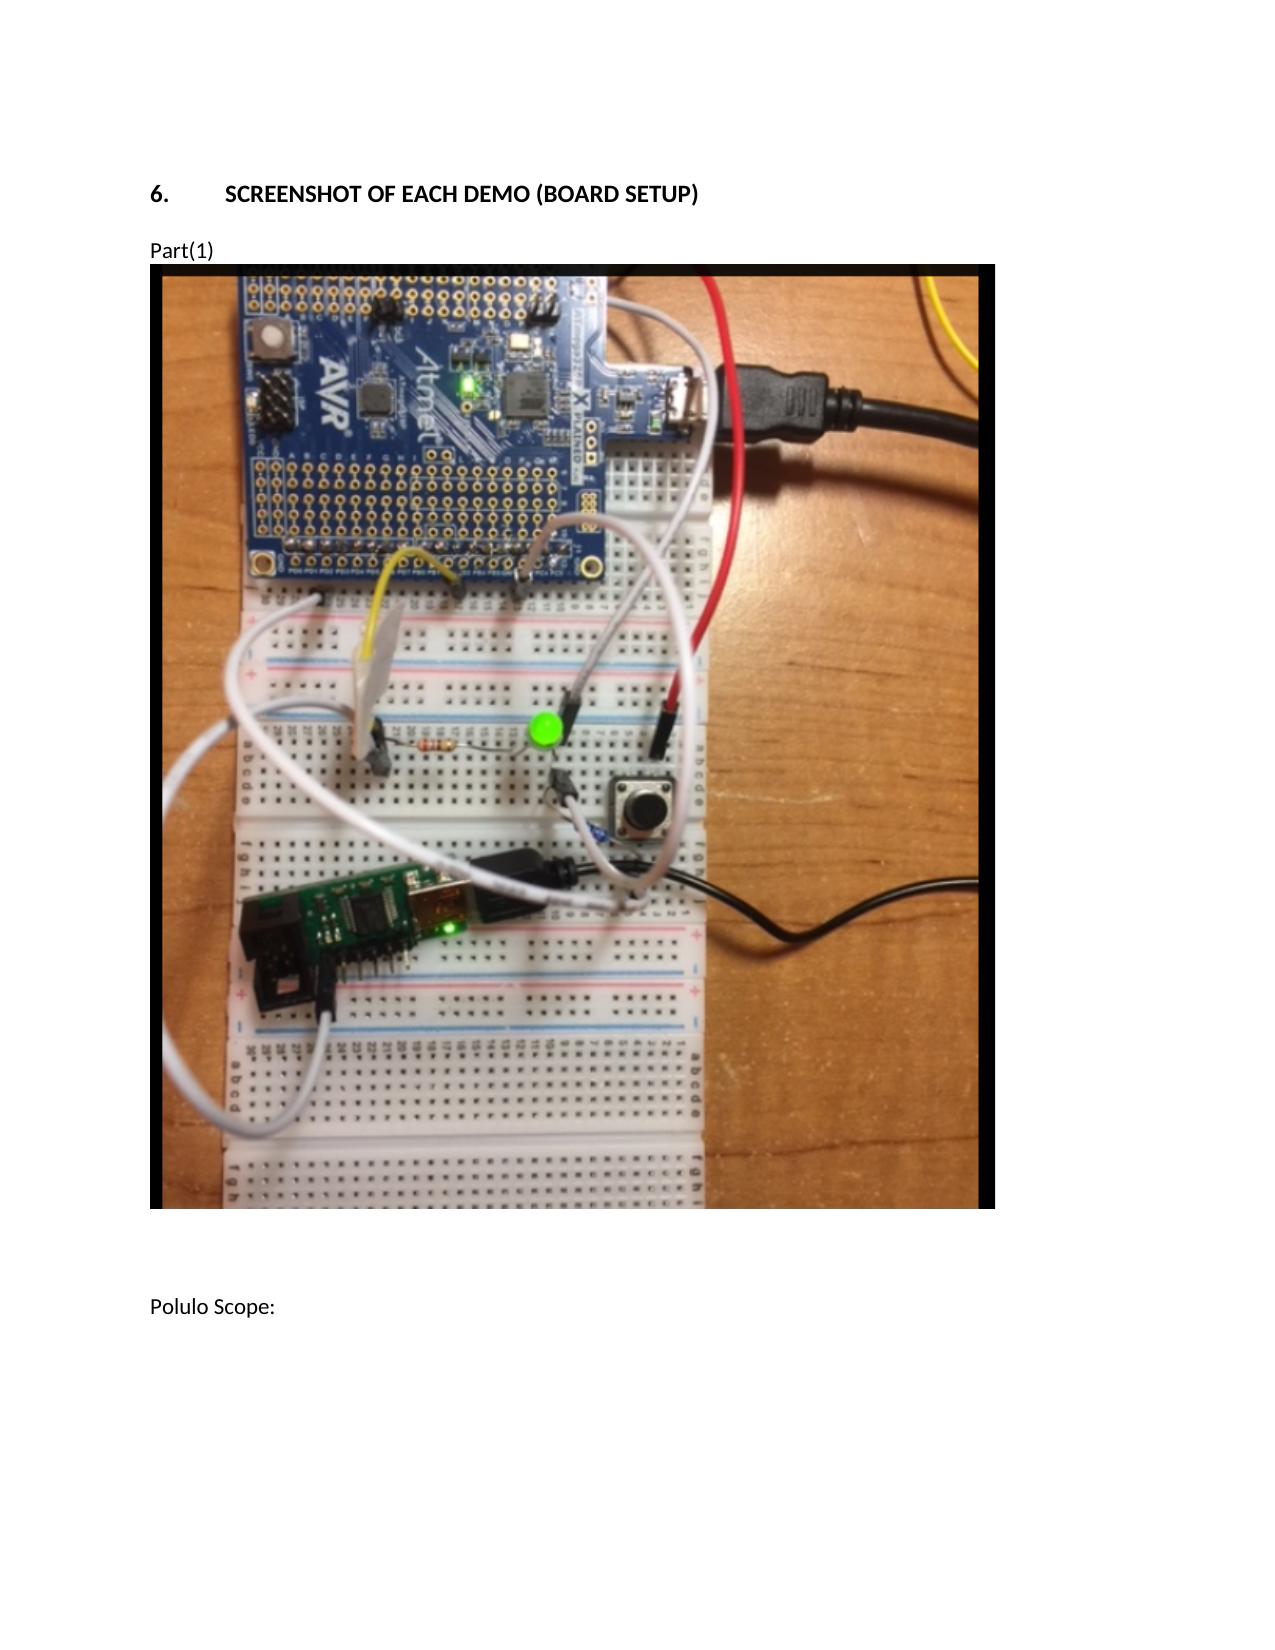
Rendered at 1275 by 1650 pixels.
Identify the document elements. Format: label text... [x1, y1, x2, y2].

text Part(1) [150, 237, 1125, 264]
list SCREENSHOT OF EACH DEMO (BOARD SETUP) [150, 178, 1125, 208]
picture [150, 264, 996, 1209]
text Polulo Scope: [150, 1292, 1125, 1320]
